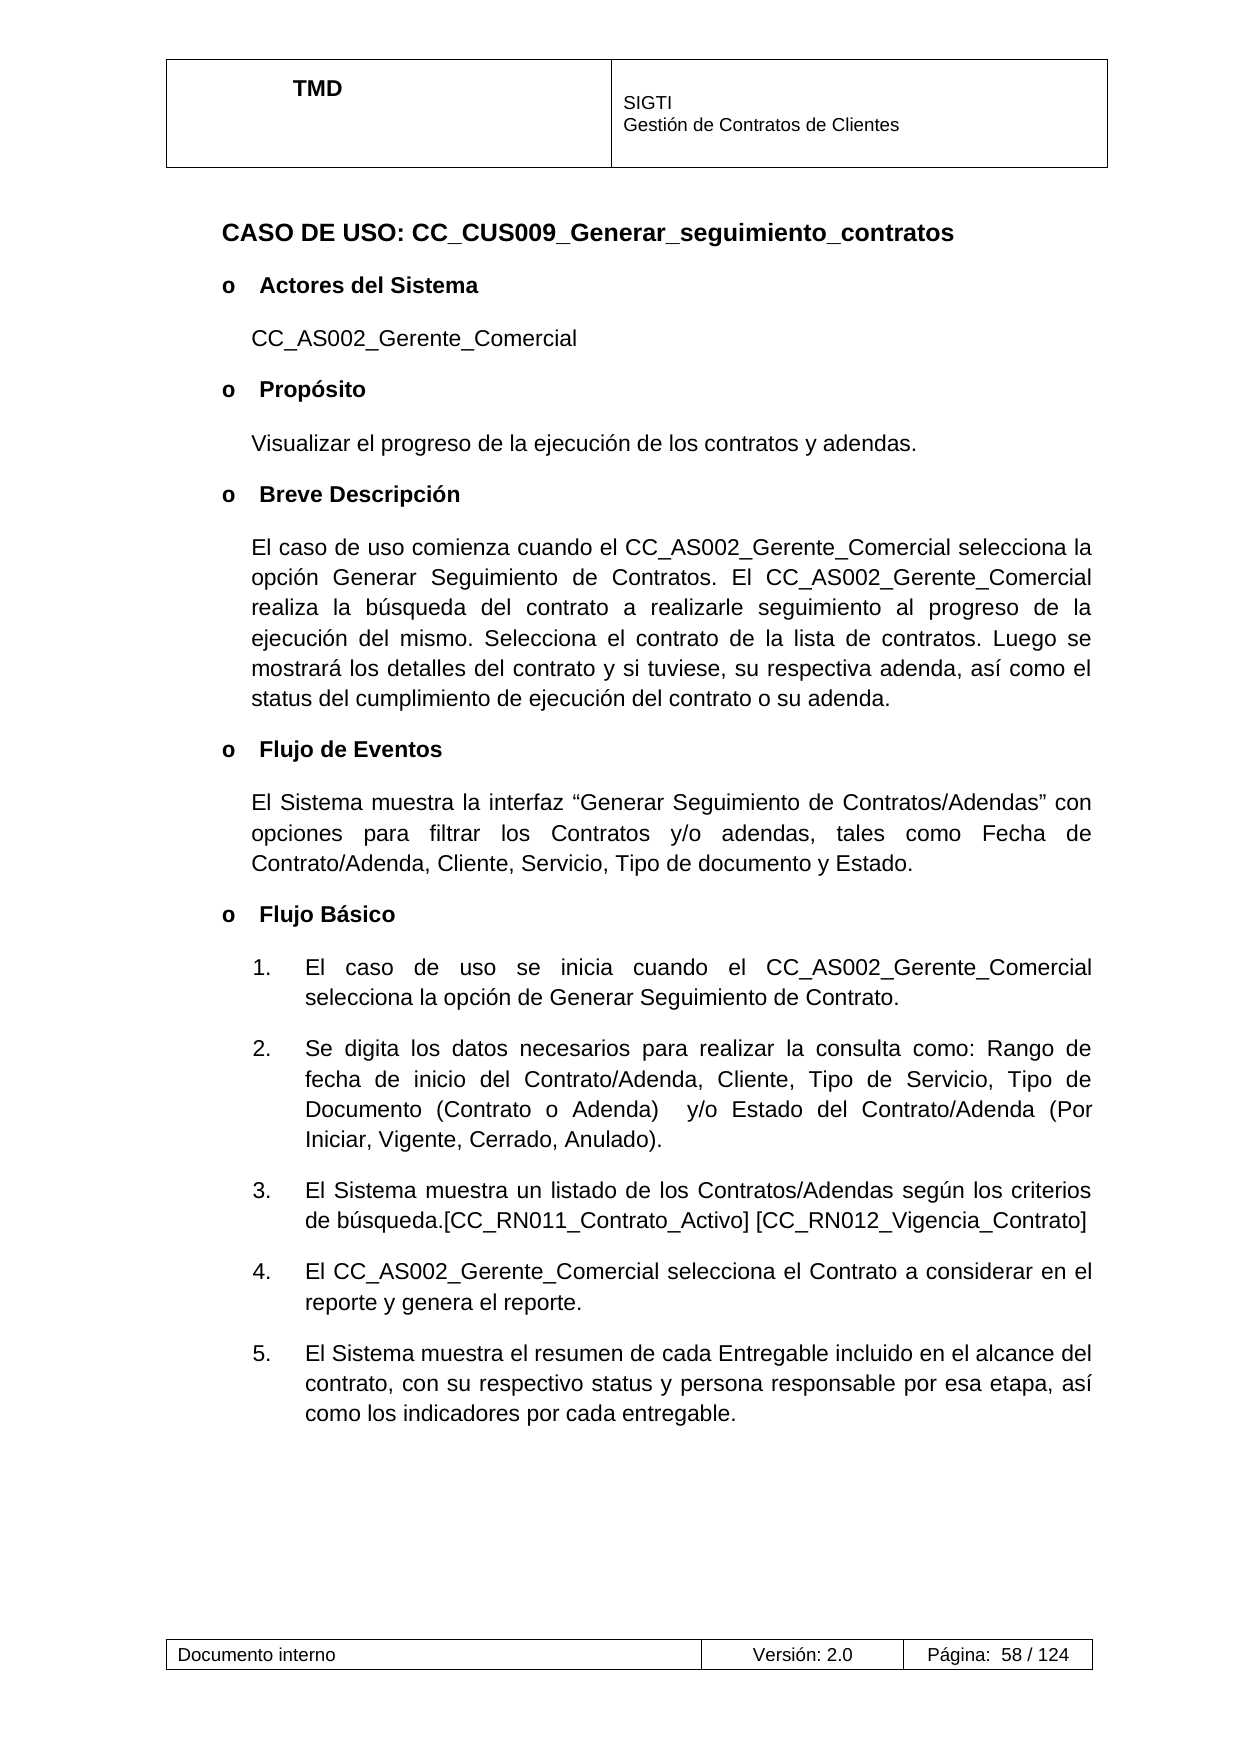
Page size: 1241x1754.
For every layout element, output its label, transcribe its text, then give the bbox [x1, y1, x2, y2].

list Flujo de Eventos [222, 736, 1092, 764]
list El caso de uso se inicia cuando el CC_AS002_Gerente_Comercial selecciona la opción de Generar Seguimiento de Contrato. [252, 954, 1092, 1011]
list El caso de uso comienza cuando el CC_AS002_Gerente_Comercial selecciona la opción Generar Seguimiento de Contratos. El CC_AS002_Gerente_Comercial realiza la búsqueda del contrato a realizarle seguimiento al progreso de la ejecución del mismo. Selecciona el contrato de la lista de contratos. Luego se mostrará los detalles del contrato y si tuviese, su respectiva adenda, así como el status del cumplimiento de ejecución del contrato o su adenda. [251, 534, 1092, 711]
list Propósito [222, 376, 1092, 404]
list Breve Descripción [222, 481, 1092, 509]
list El Sistema muestra la interfaz “Generar Seguimiento de Contratos/Adendas” con opciones para filtrar los Contratos y/o adendas, tales como Fecha de Contrato/Adenda, Cliente, Servicio, Tipo de documento y Estado. [251, 789, 1092, 876]
list El Sistema muestra el resumen de cada Entregable incluido en el alcance del contrato, con su respectivo status y persona responsable por esa etapa, así como los indicadores por cada entregable. [252, 1339, 1092, 1426]
list CASO DE USO: CC_CUS009_Generar_seguimiento_contratos [222, 218, 1092, 247]
list Visualizar el progreso de la ejecución de los contratos y adendas. [251, 429, 1092, 456]
list CC_AS002_Gerente_Comercial [251, 325, 1092, 352]
list Flujo Básico [222, 901, 1092, 929]
list Actores del Sistema [222, 272, 1092, 300]
list Se digita los datos necesarios para realizar la consulta como: Rango de fecha de inicio del Contrato/Adenda, Cliente, Tipo de Servicio, Tipo de Documento (Contrato o Adenda) y/o Estado del Contrato/Adenda (Por Iniciar, Vigente, Cerrado, Anulado). [252, 1035, 1092, 1152]
list El CC_AS002_Gerente_Comercial selecciona el Contrato a considerar en el reporte y genera el reporte. [252, 1258, 1092, 1315]
list El Sistema muestra un listado de los Contratos/Adendas según los criterios de búsqueda.[CC_RN011_Contrato_Activo] [CC_RN012_Vigencia_Contrato] [252, 1177, 1092, 1234]
